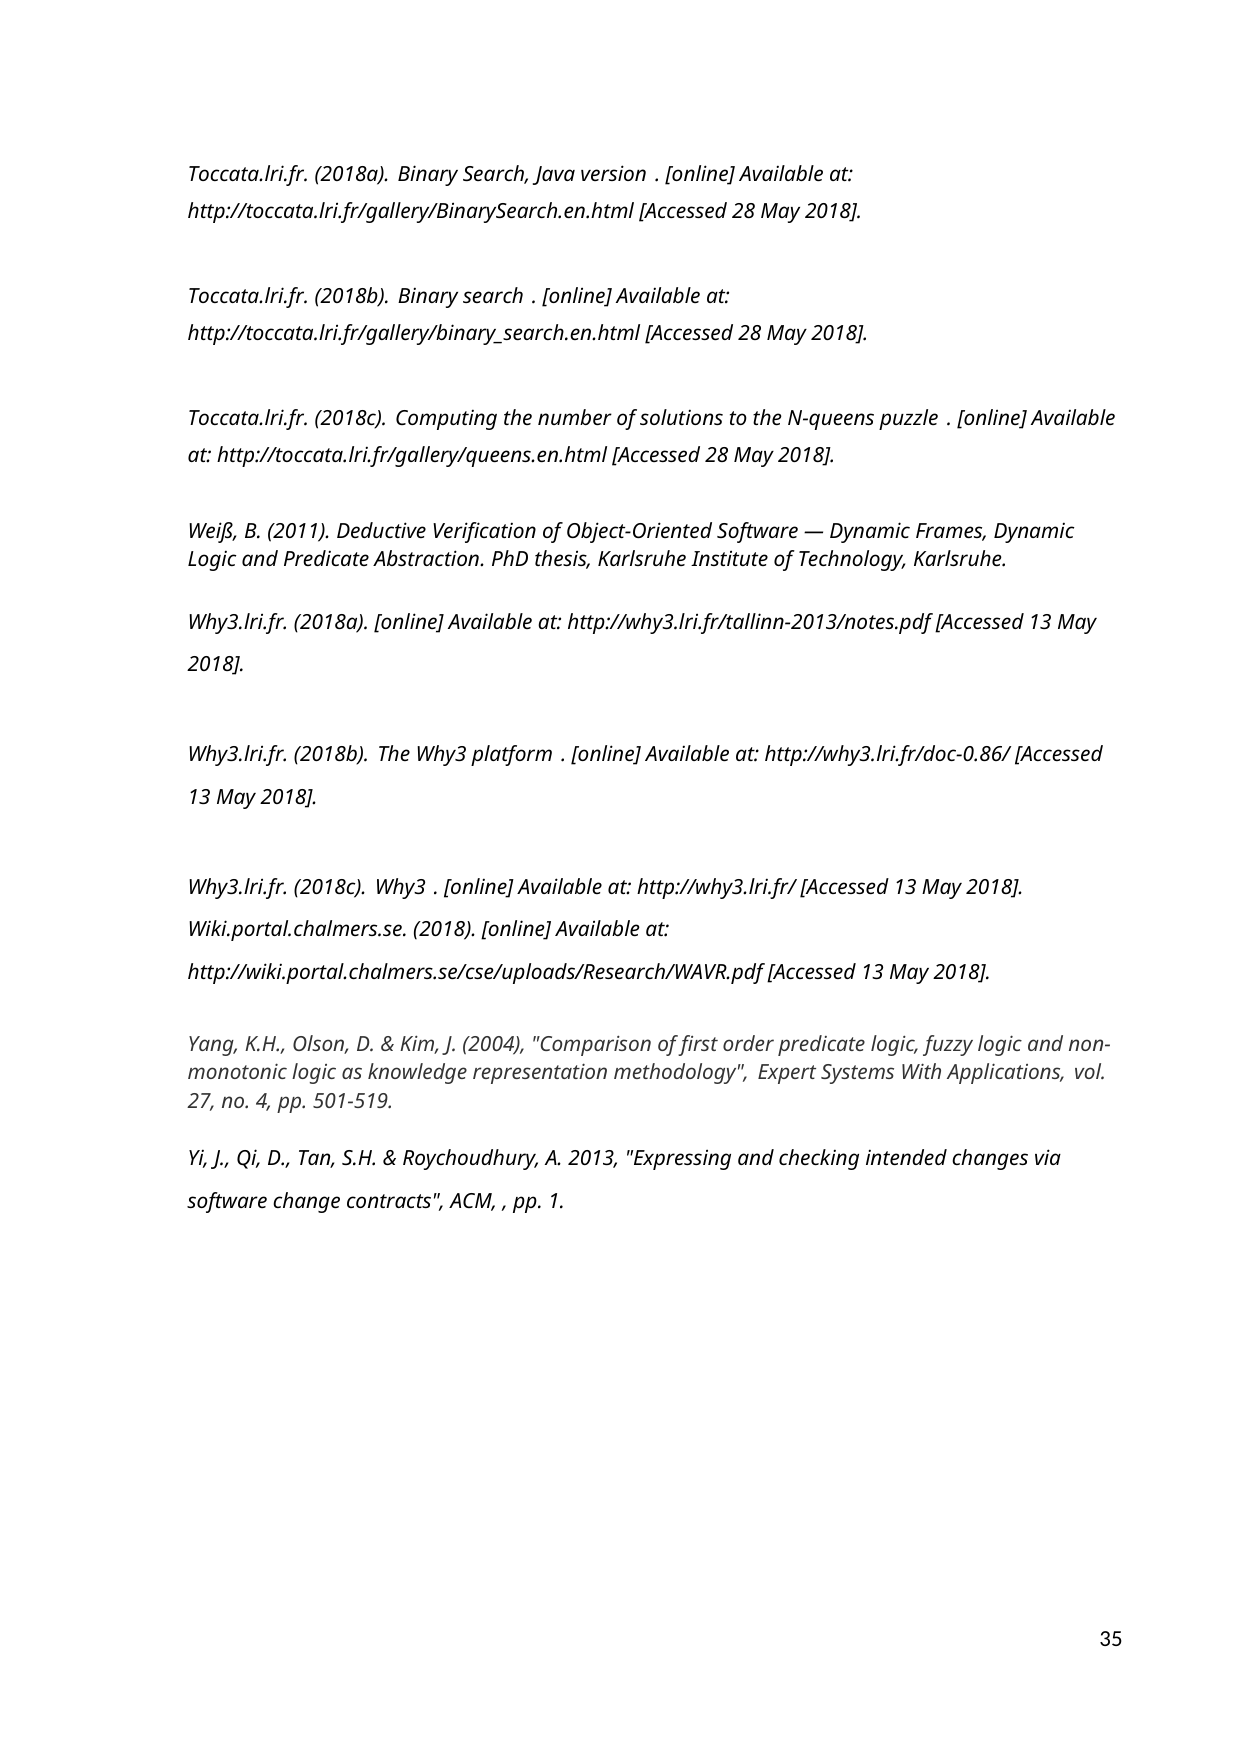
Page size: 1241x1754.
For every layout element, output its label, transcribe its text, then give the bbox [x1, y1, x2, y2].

subtitle Toccata.lri.fr. (2018b). Binary search . [online] Available at: http://toccata.lri.fr/gallery/binary_search.en.html [Accessed 28 May 2018]. [187, 272, 1122, 347]
subtitle Why3.lri.fr. (2018a). [online] Available at: http://why3.lri.fr/tallinn-2013/notes.pdf [Accessed 13 May 2018]. [187, 607, 1122, 678]
subtitle Why3.lri.fr. (2018c). Why3 . [online] Available at: http://why3.lri.fr/ [Accessed 13 May 2018]. [187, 872, 1122, 900]
subtitle Wiki.portal.chalmers.se. (2018). [online] Available at: http://wiki.portal.chalmers.se/cse/uploads/Research/WAVR.pdf [Accessed 13 May 2018]. [187, 914, 1122, 986]
subtitle Why3.lri.fr. (2018b). The Why3 platform . [online] Available at: http://why3.lri.fr/doc-0.86/ [Accessed 13 May 2018]. [187, 739, 1122, 811]
text Yi, J., Qi, D., Tan, S.H. & Roychoudhury, A. 2013, "Expressing and checking intended changes via software change contracts", ACM, , pp. 1. [187, 1143, 1122, 1214]
text Yang, K.H., Olson, D. & Kim, J. (2004), "Comparison of first order predicate logic, fuzzy logic and non-monotonic logic as knowledge representation methodology", Expert Systems With Applications, vol. 27, no. 4, pp. 501-519. [187, 1029, 1122, 1114]
text Weiß, B. (2011). Deductive Verification of Object-Oriented Software — Dynamic Frames, Dynamic [187, 516, 1122, 544]
text Logic and Predicate Abstraction. PhD thesis, Karlsruhe Institute of Technology, Karlsruhe. [187, 544, 1122, 573]
subtitle Toccata.lri.fr. (2018c). Computing the number of solutions to the N-queens puzzle . [online] Available at: http://toccata.lri.fr/gallery/queens.en.html [Accessed 28 May 2018]. [187, 394, 1122, 469]
subtitle Toccata.lri.fr. (2018a). Binary Search, Java version . [online] Available at: http://toccata.lri.fr/gallery/BinarySearch.en.html [Accessed 28 May 2018]. [187, 150, 1122, 225]
